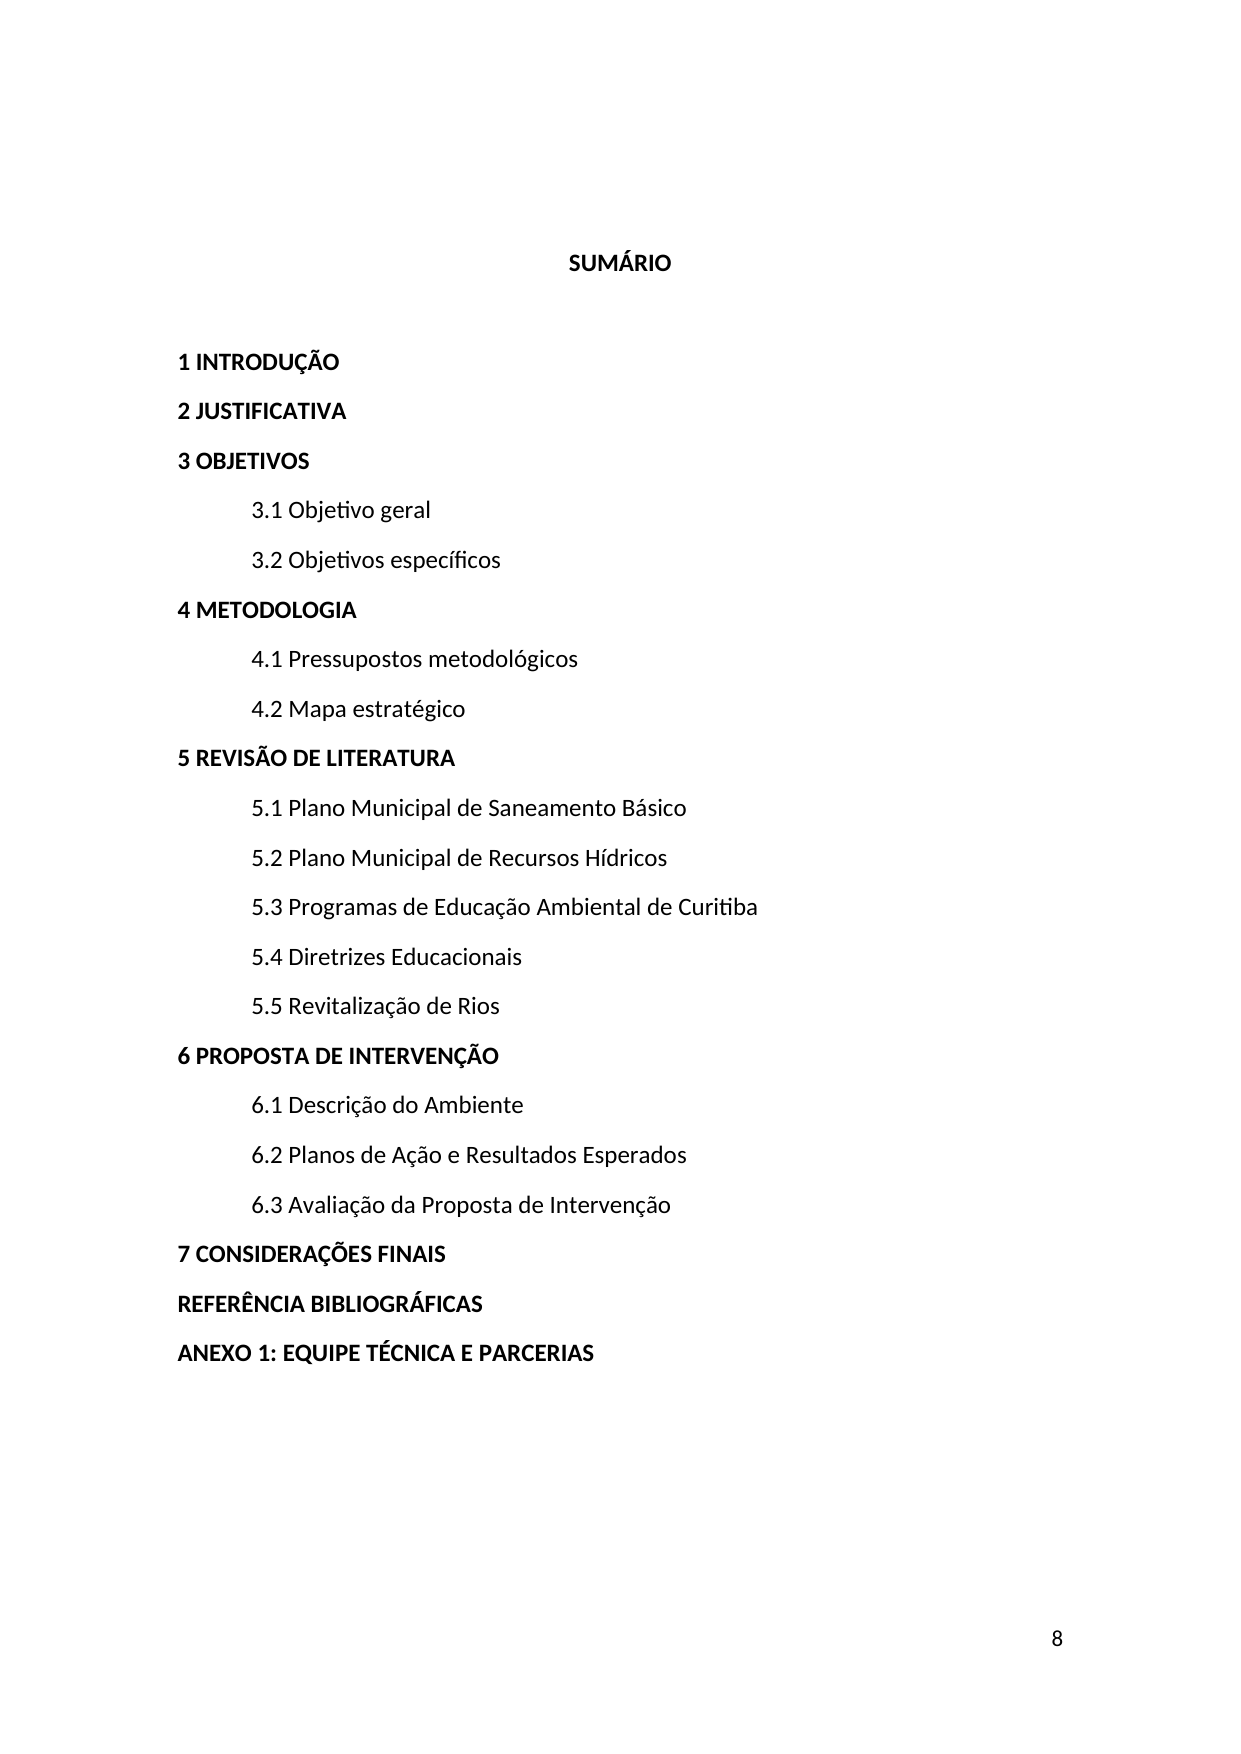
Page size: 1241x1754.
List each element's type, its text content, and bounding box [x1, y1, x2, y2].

text 6.1 Descrição do Ambiente [177, 1090, 1063, 1120]
text 5 REVISÃO DE LITERATURA [177, 743, 1063, 773]
text 6 PROPOSTA DE INTERVENÇÃO [177, 1040, 1063, 1071]
text 6.2 Planos de Ação e Resultados Esperados [177, 1139, 1063, 1170]
text 3.1 Objetivo geral [177, 495, 1063, 525]
text 5.2 Plano Municipal de Recursos Hídricos [177, 842, 1063, 872]
text 3.2 Objetivos específicos [177, 544, 1063, 575]
text REFERÊNCIA BIBLIOGRÁFICAS [177, 1288, 1063, 1318]
text ANEXO 1: EQUIPE TÉCNICA E PARCERIAS [177, 1338, 1063, 1368]
text SUMÁRIO [177, 247, 1063, 277]
text 3 OBJETIVOS [177, 445, 1063, 476]
text 4 METODOLOGIA [177, 594, 1063, 624]
text 6.3 Avaliação da Proposta de Intervenção [177, 1189, 1063, 1219]
text 4.2 Mapa estratégico [177, 693, 1063, 723]
text 5.4 Diretrizes Educacionais [177, 941, 1063, 971]
text 5.5 Revitalização de Rios [177, 991, 1063, 1021]
text 4.1 Pressupostos metodológicos [177, 643, 1063, 674]
text 5.3 Programas de Educação Ambiental de Curitiba [177, 891, 1063, 922]
text 2 JUSTIFICATIVA [177, 396, 1063, 426]
text 5.1 Plano Municipal de Saneamento Básico [177, 792, 1063, 823]
text 1 INTRODUÇÃO [177, 346, 1063, 376]
text 7 CONSIDERAÇÕES FINAIS [177, 1238, 1063, 1269]
